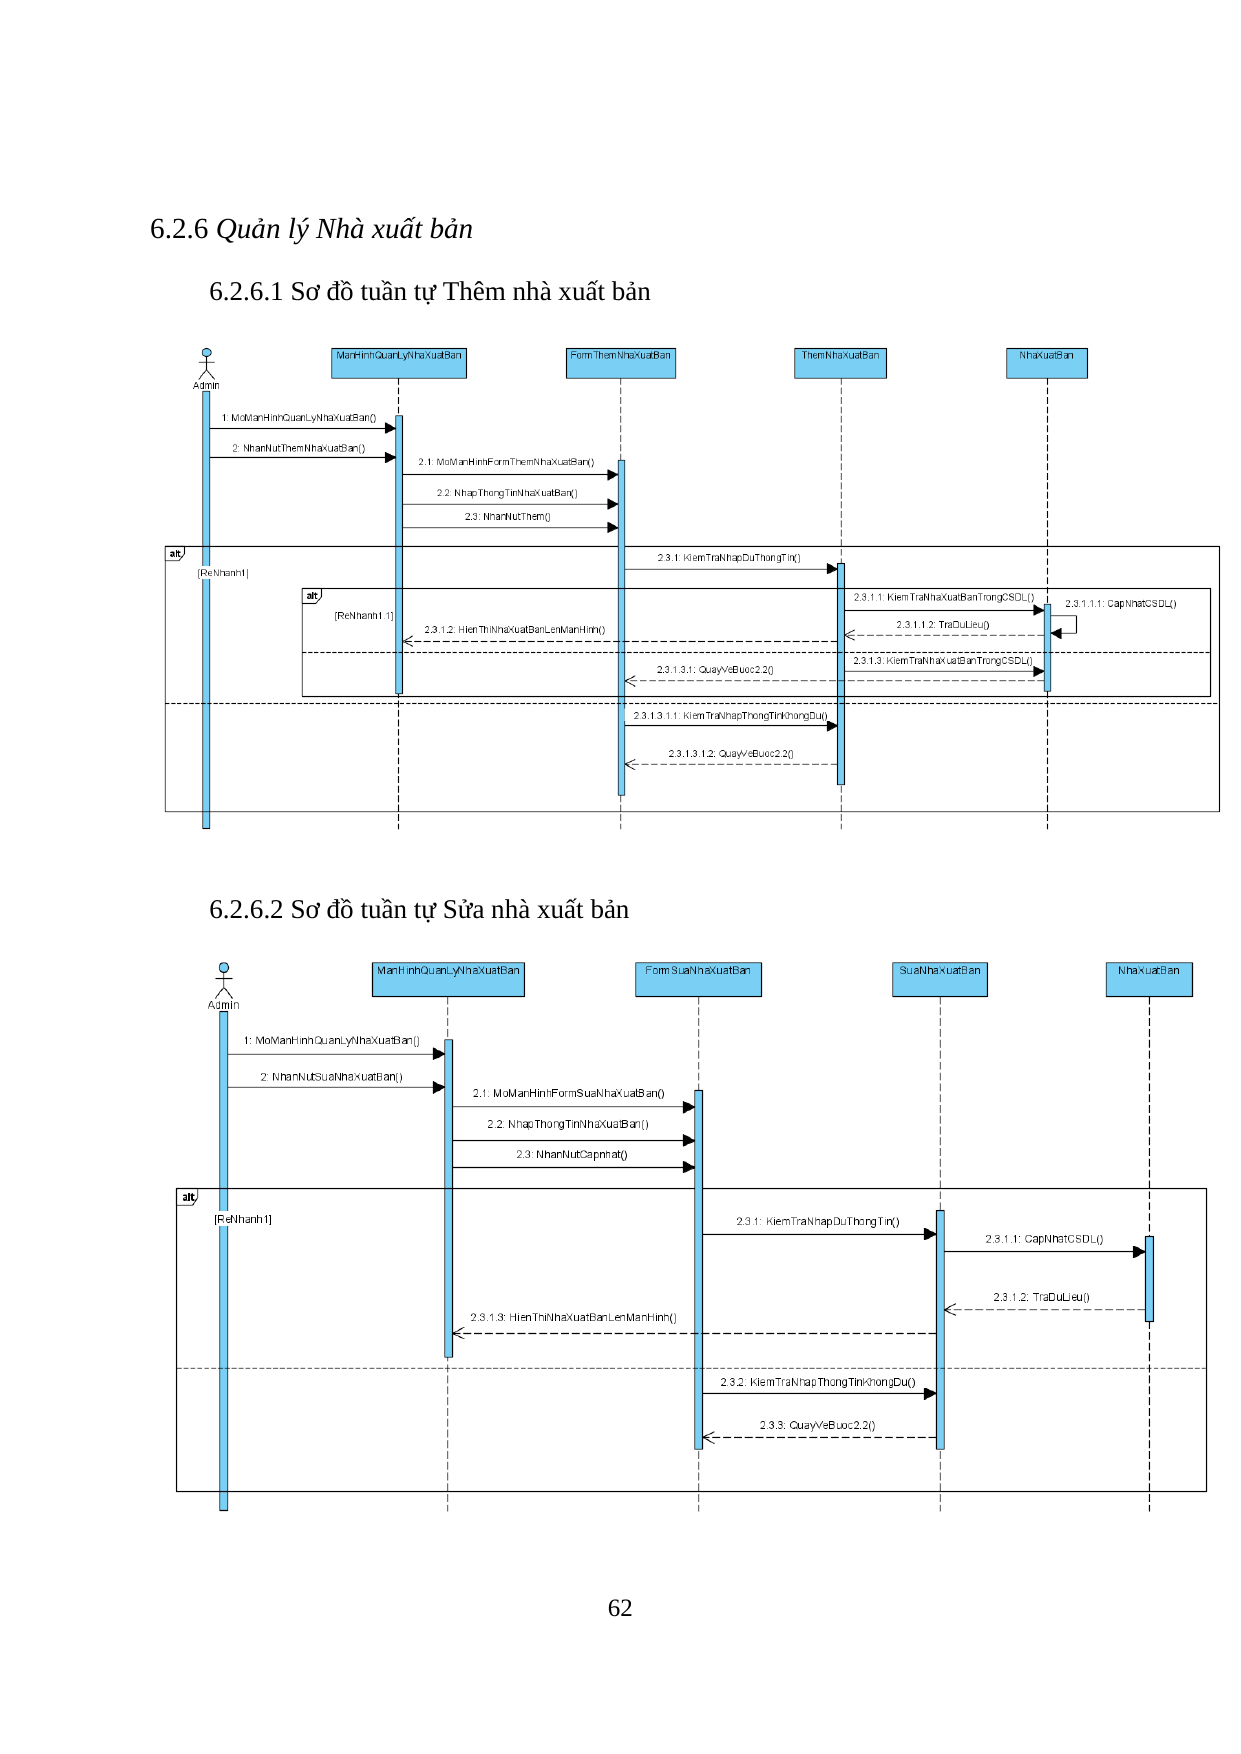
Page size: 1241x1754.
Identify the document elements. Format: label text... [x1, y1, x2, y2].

text 6.2.6.1 Sơ đồ tuần tự Thêm nhà xuất bản [150, 272, 1090, 309]
subtitle Quản lý Nhà xuất bản [150, 209, 1090, 247]
text 6.2.6.2 Sơ đồ tuần tự Sửa nhà xuất bản [150, 890, 1090, 928]
picture [150, 955, 1235, 1516]
picture [150, 337, 1232, 836]
